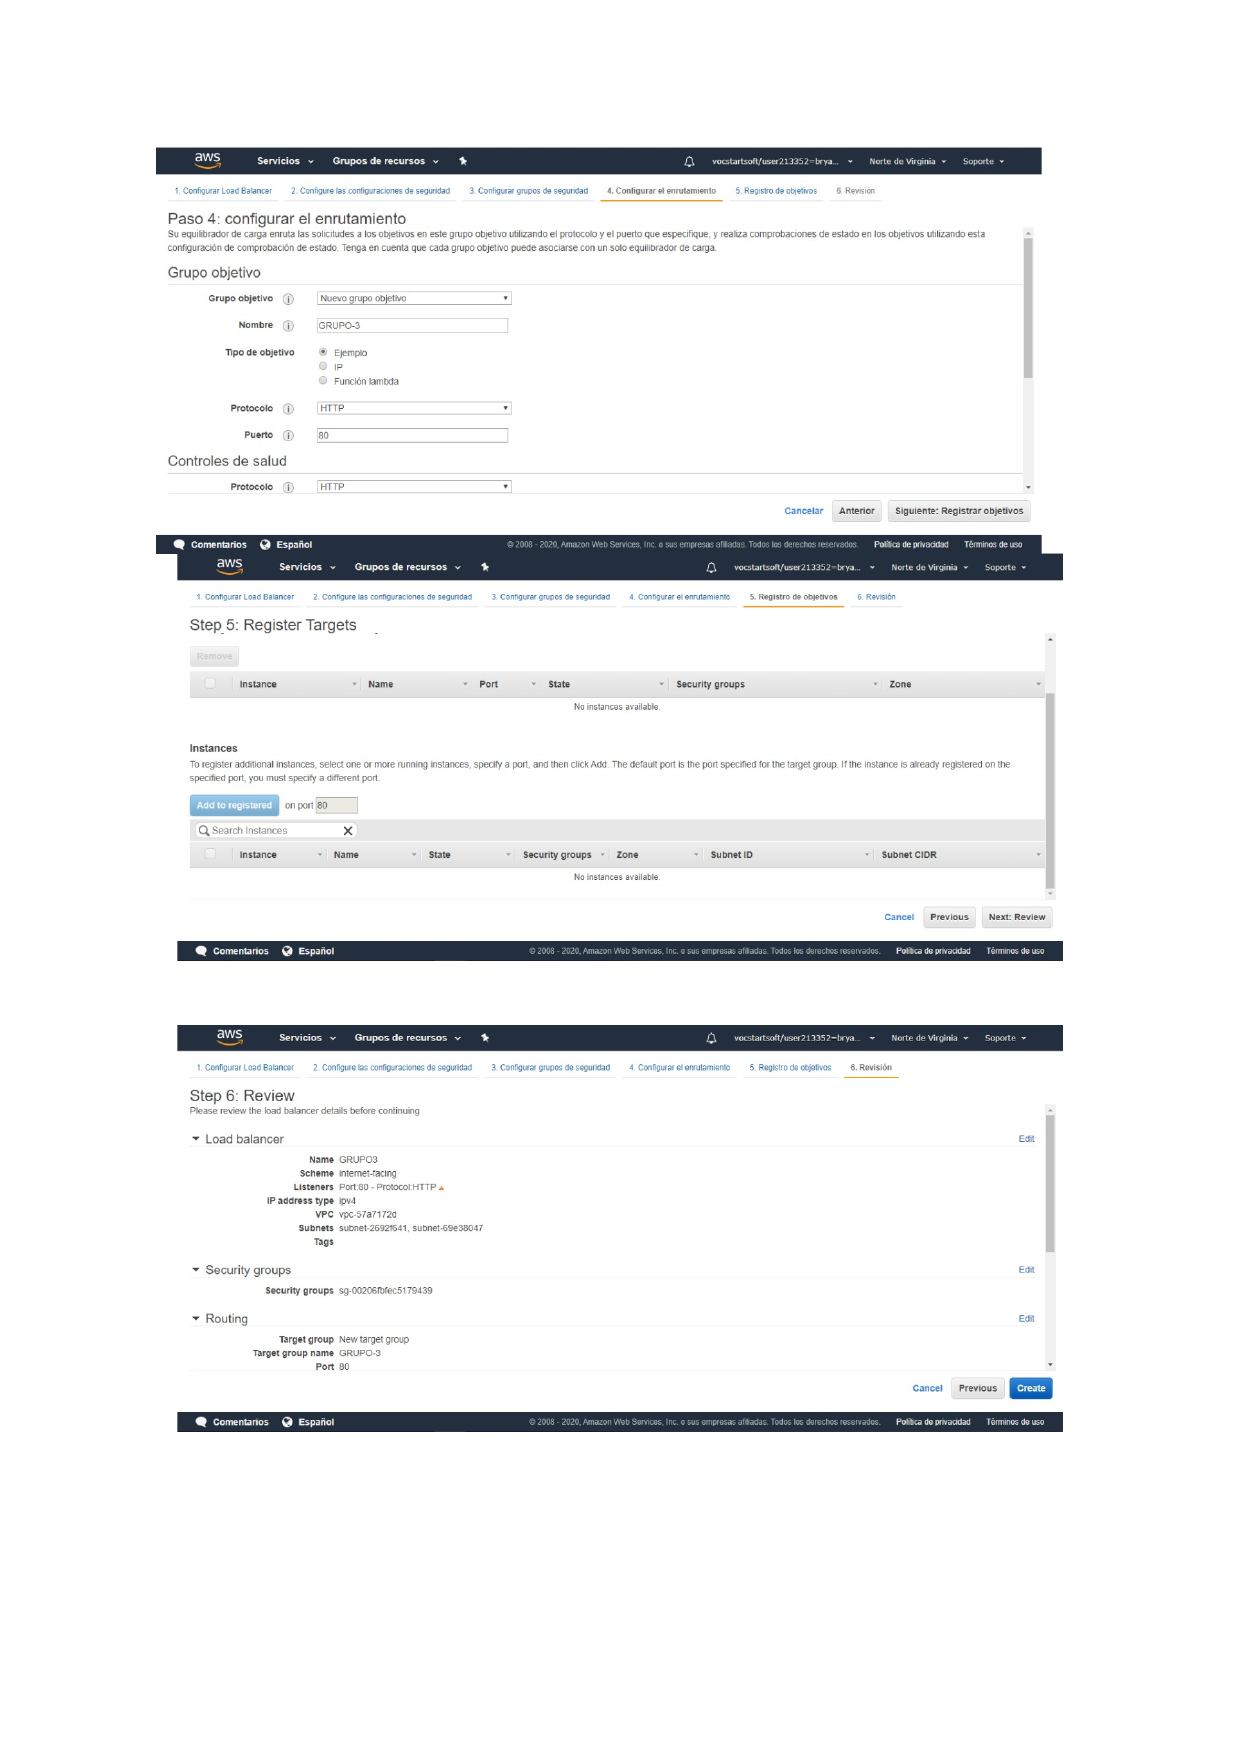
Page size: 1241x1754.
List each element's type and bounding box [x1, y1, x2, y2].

picture [156, 147, 1063, 961]
picture [177, 1025, 1063, 1432]
